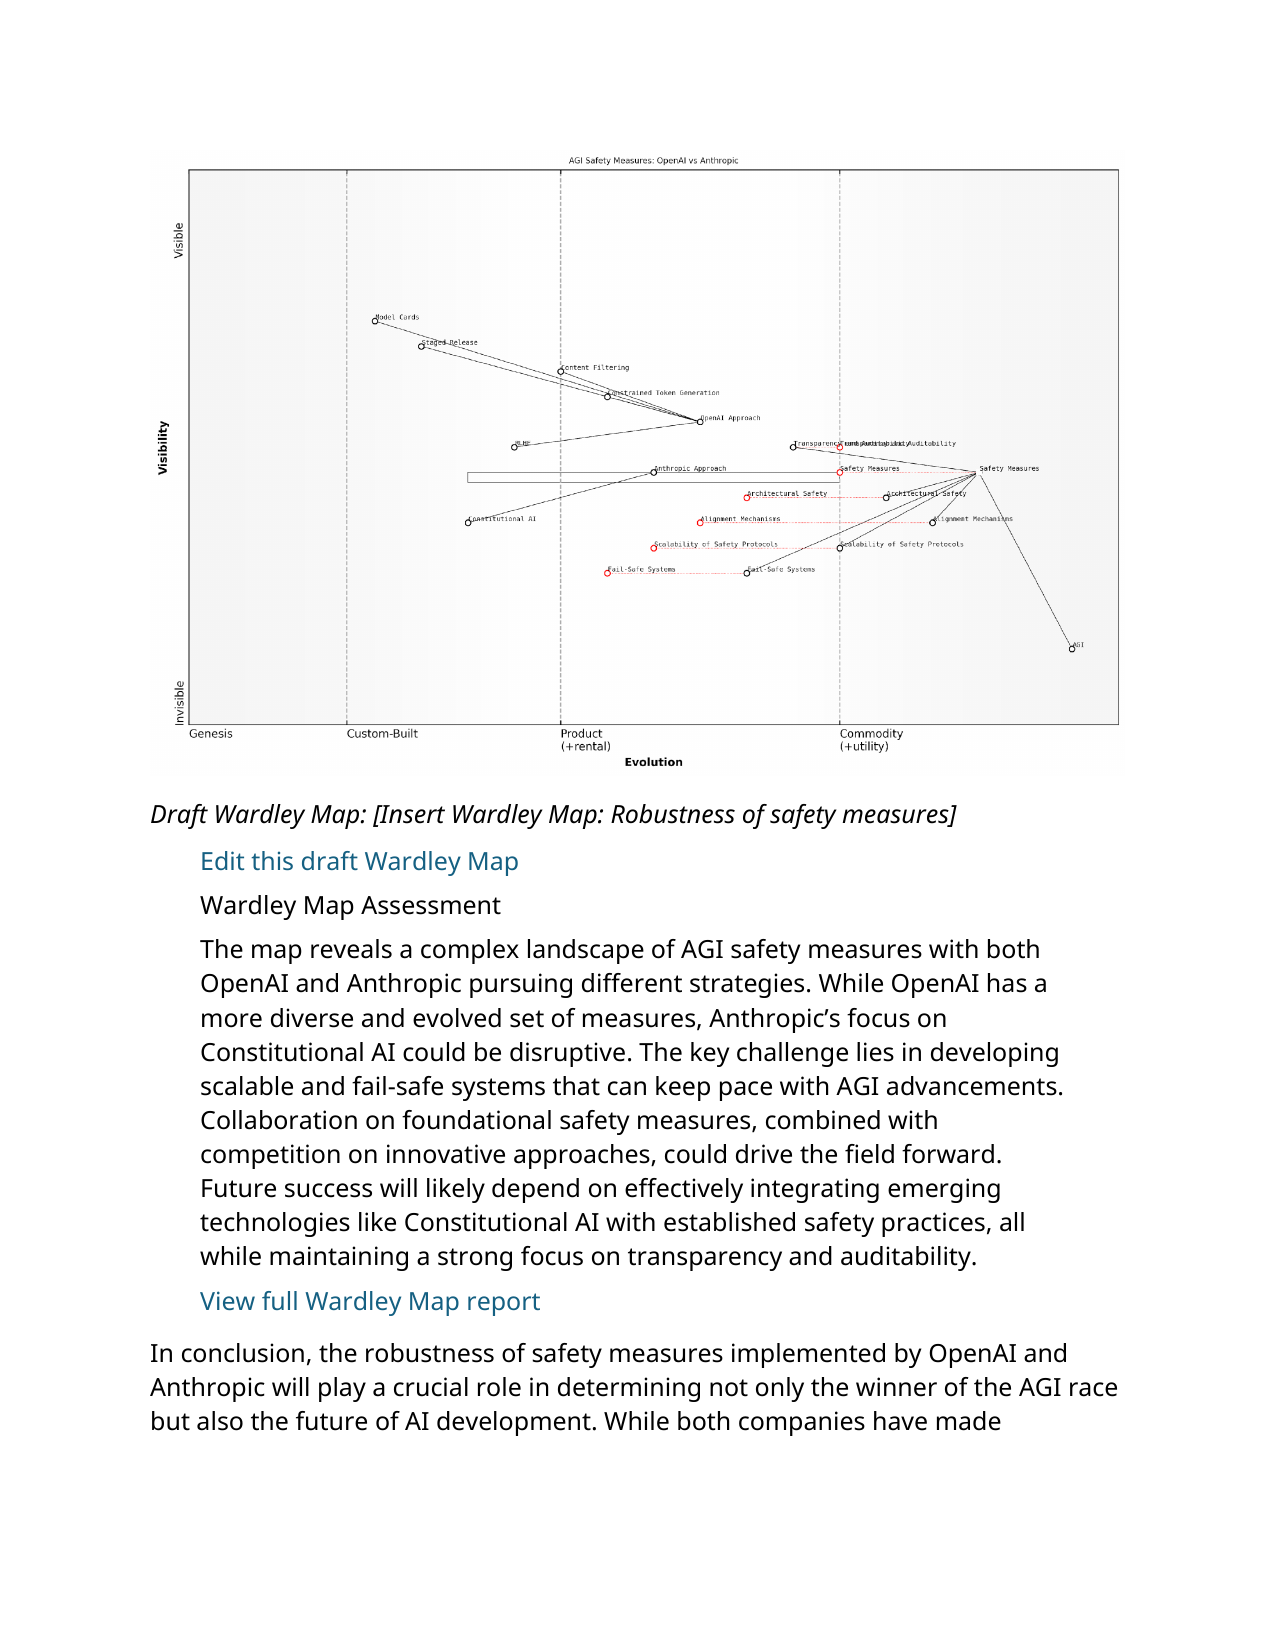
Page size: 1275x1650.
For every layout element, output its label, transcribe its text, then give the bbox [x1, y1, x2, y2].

picture [150, 150, 1125, 776]
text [150, 1336, 1125, 1438]
text View full Wardley Map report [200, 1283, 1075, 1317]
text Edit this draft Wardley Map [200, 843, 1075, 877]
text Draft Wardley Map: [Insert Wardley Map: Robustness of safety measures] [150, 797, 1125, 831]
text The map reveals a complex landscape of AGI safety measures with both OpenAI and Anthropic pursuing different strategies. While OpenAI has a more diverse and evolved set of measures, Anthropic’s focus on Constitutional AI could be disruptive. The key challenge lies in developing scalable and fail-safe systems that can keep pace with AGI advancements. Collaboration on foundational safety measures, combined with competition on innovative approaches, could drive the field forward. Future success will likely depend on effectively integrating emerging technologies like Constitutional AI with established safety practices, all while maintaining a strong focus on transparency and auditability. [200, 932, 1075, 1273]
text Wardley Map Assessment [200, 888, 1075, 922]
